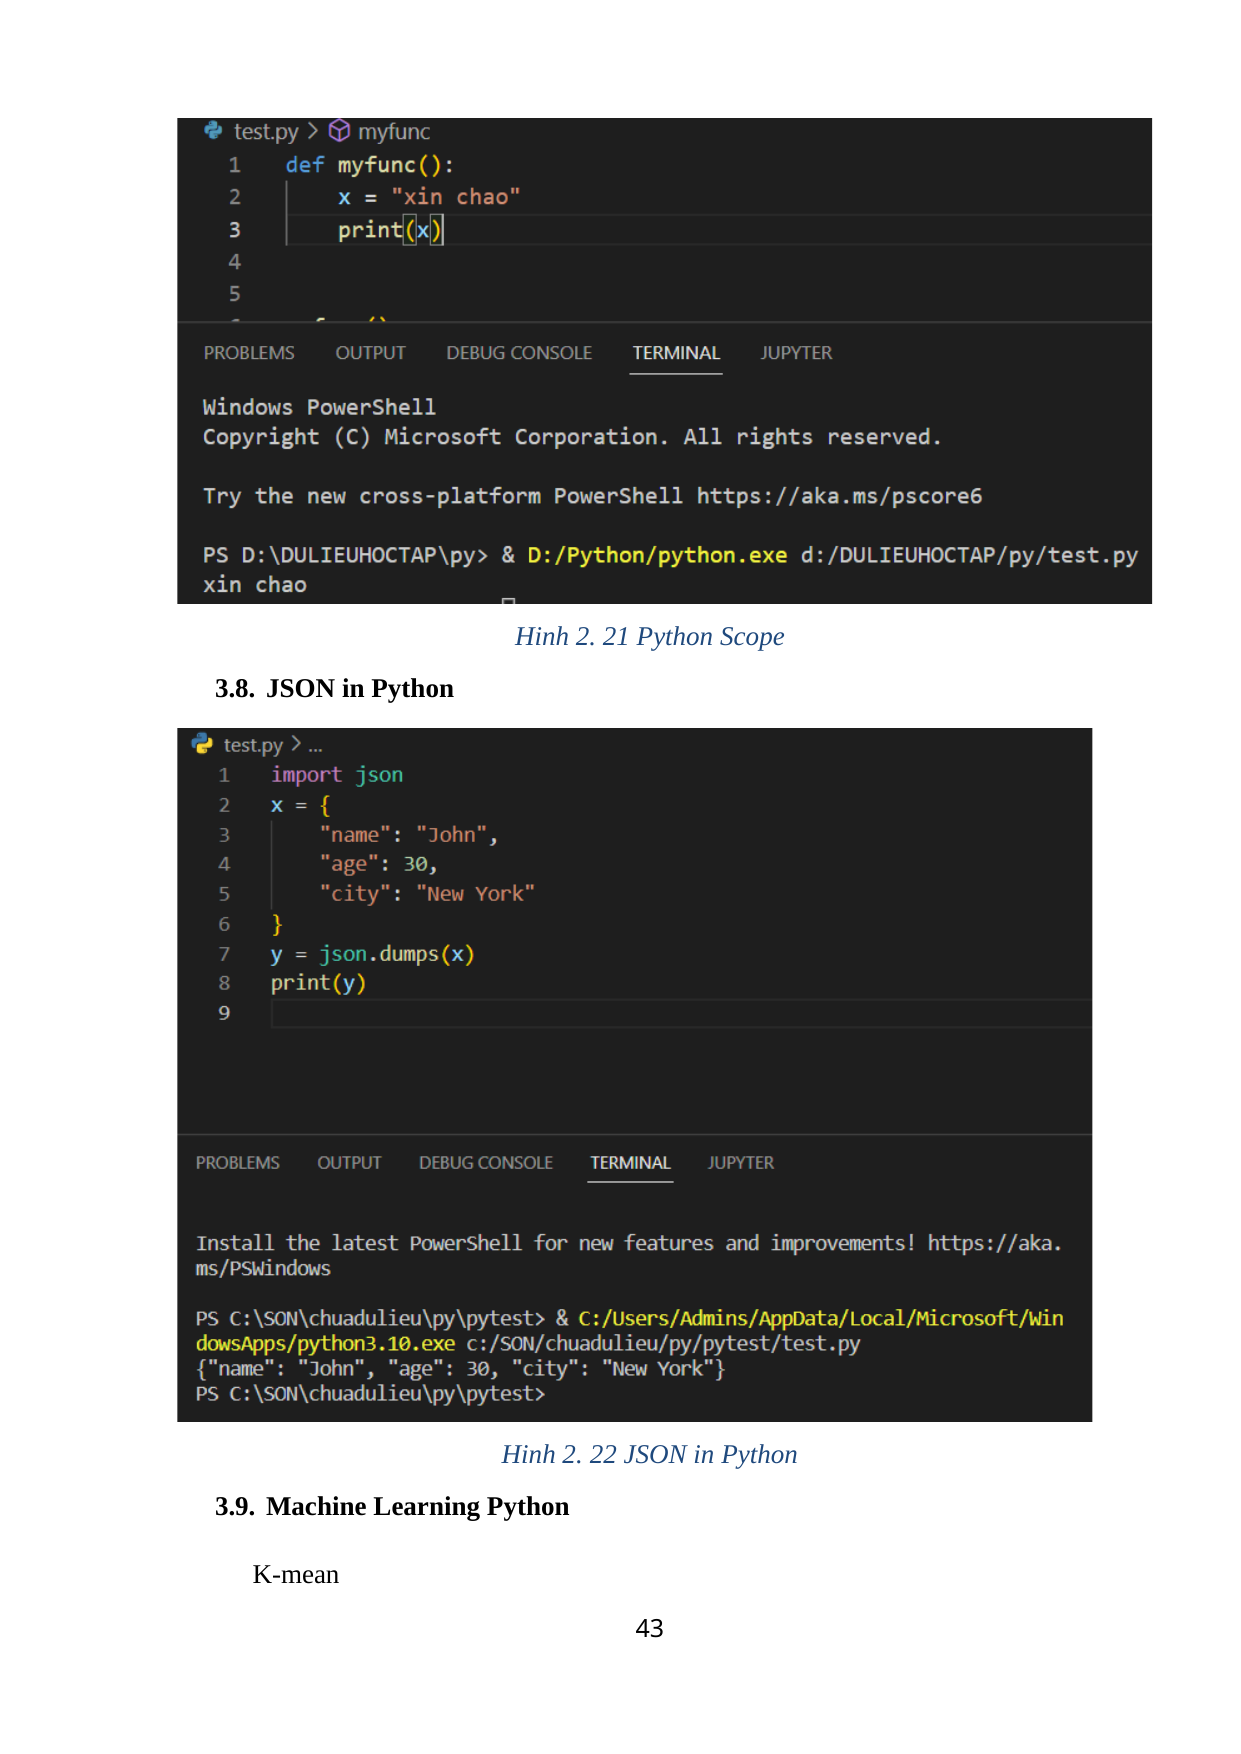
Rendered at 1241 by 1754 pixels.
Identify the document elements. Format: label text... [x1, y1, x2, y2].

text K-mean [177, 1558, 1122, 1589]
picture [177, 118, 1153, 604]
list JSON in Python [215, 672, 1122, 703]
text Hinh 2. 21 Python Scope [177, 620, 1122, 651]
list Machine Learning Python [215, 1490, 1122, 1521]
picture [177, 728, 1093, 1422]
text Hinh 2. 22 JSON in Python [177, 1438, 1122, 1469]
